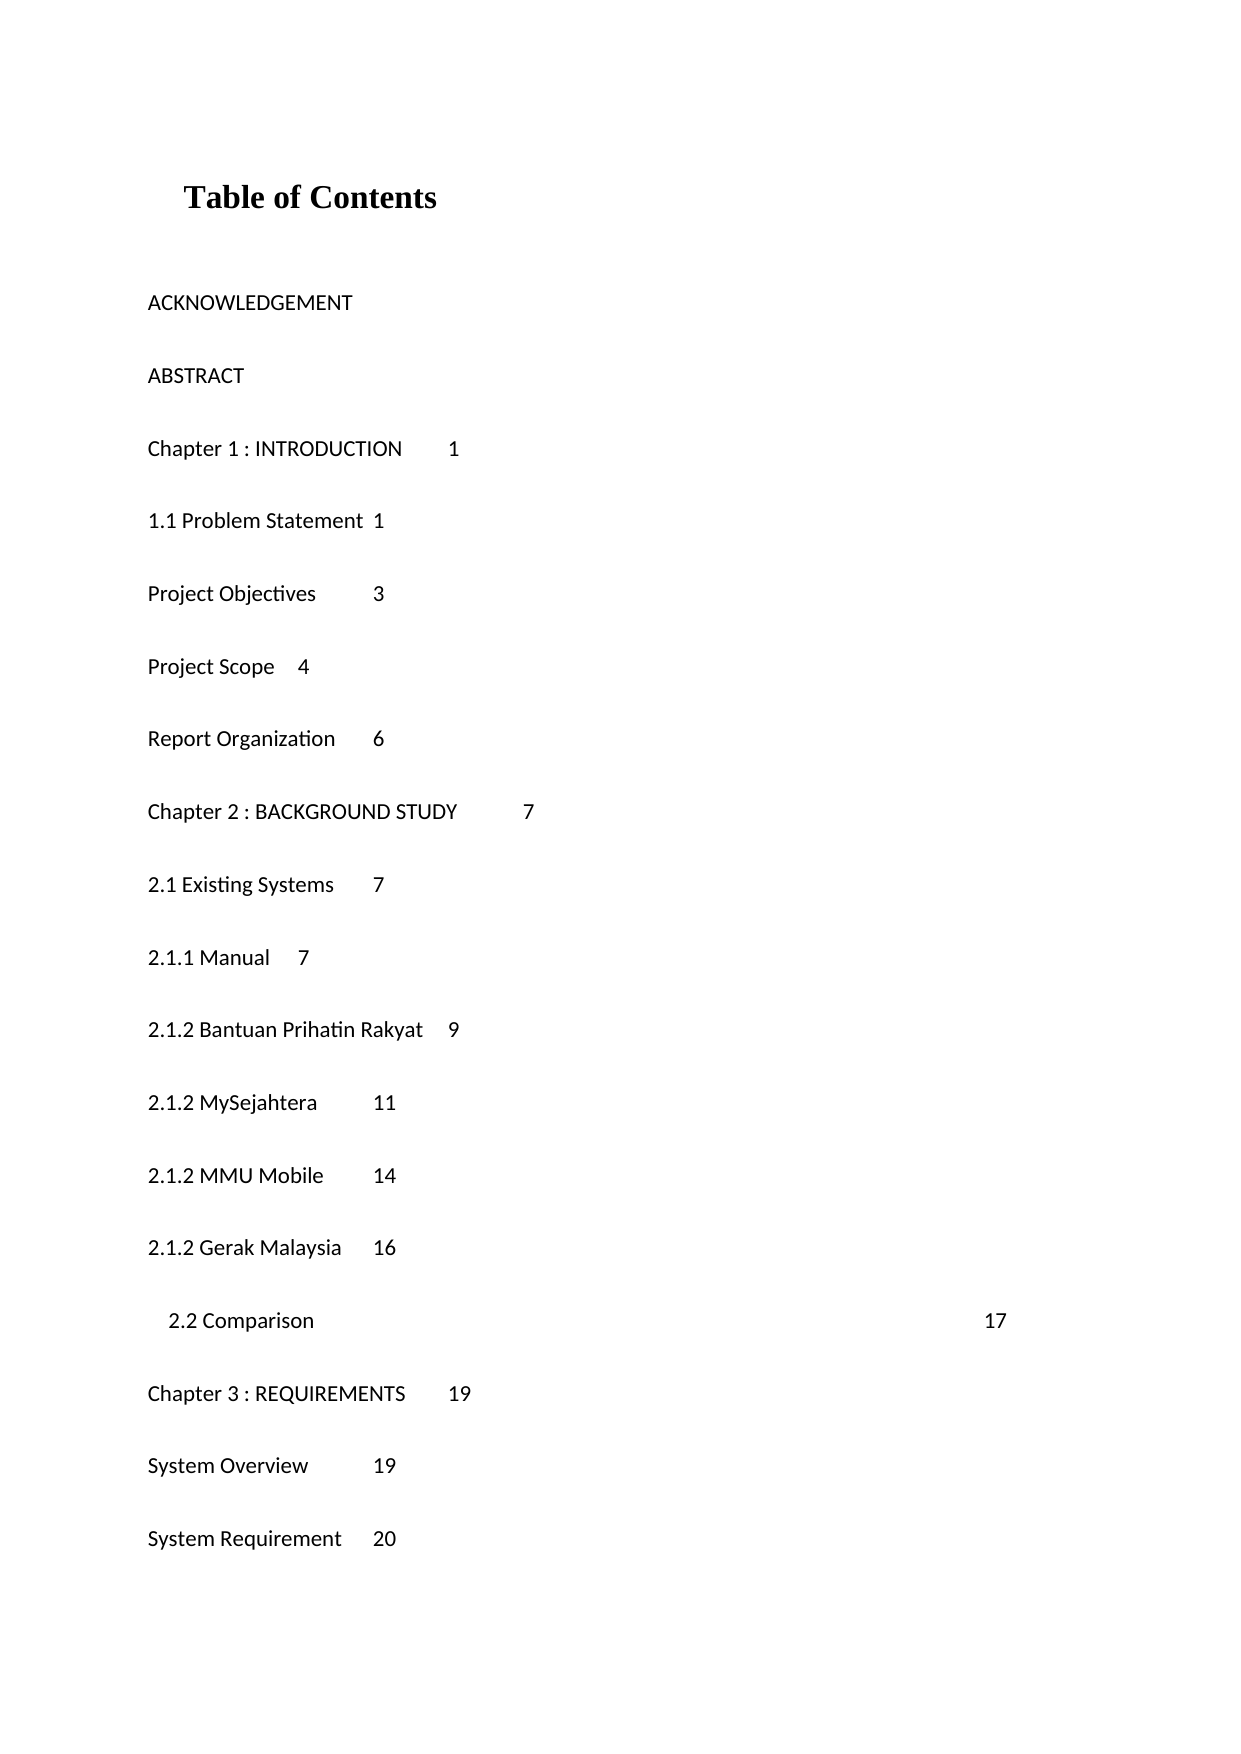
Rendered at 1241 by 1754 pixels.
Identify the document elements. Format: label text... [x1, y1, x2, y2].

subtitle Table of Contents [183, 177, 1092, 216]
